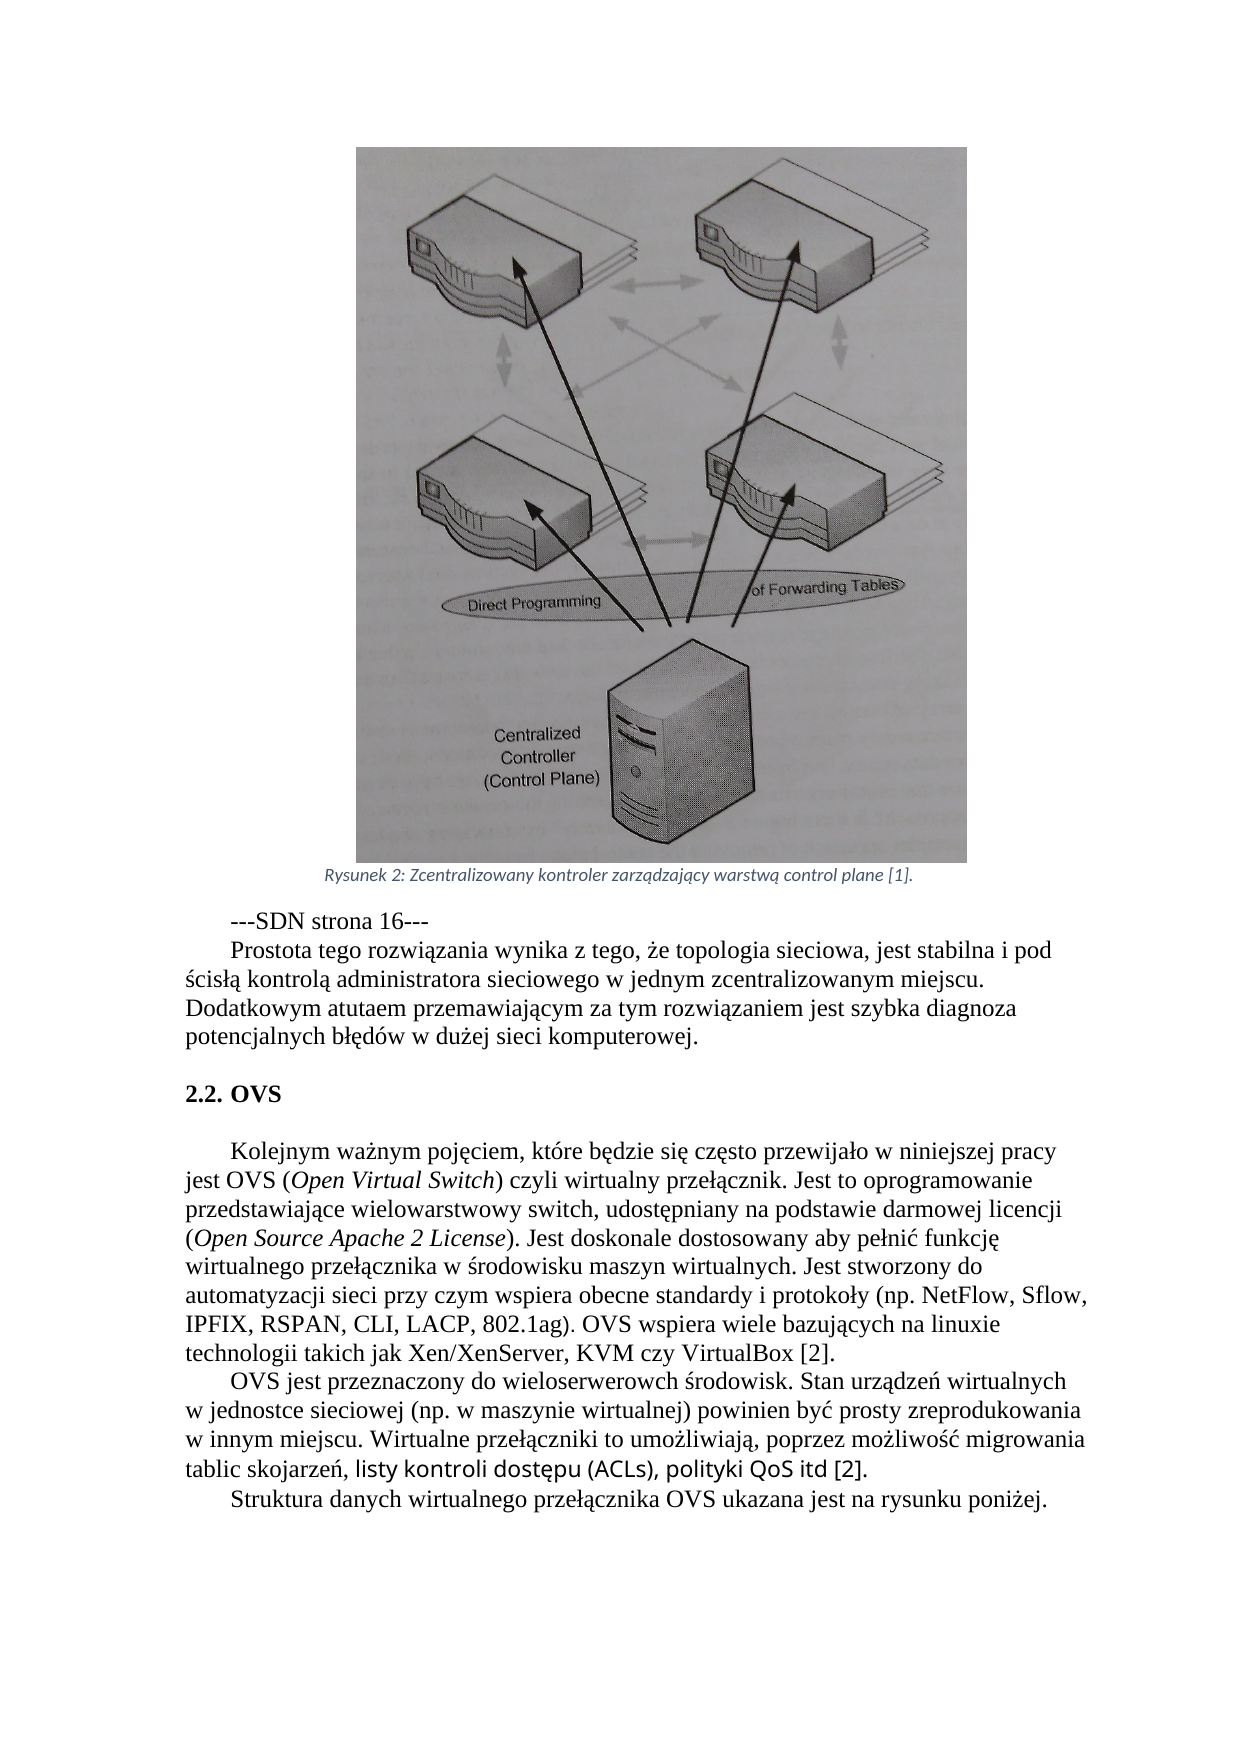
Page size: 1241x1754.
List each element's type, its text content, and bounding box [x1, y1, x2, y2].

text Kolejnym ważnym pojęciem, które będzie się często przewijało w niniejszej pracy jest OVS (Open Virtual Switch) czyli wirtualny przełącznik. Jest to oprogramowanie przedstawiające wielowarstwowy switch, udostępniany na podstawie darmowej licencji (Open Source Apache 2 License). Jest doskonale dostosowany aby pełnić funkcję wirtualnego przełącznika w środowisku maszyn wirtualnych. Jest stworzony do automatyzacji sieci przy czym wspiera obecne standardy i protokoły (np. NetFlow, Sflow, IPFIX, RSPAN, CLI, LACP, 802.1ag). OVS wspiera wiele bazujących na linuxie technologii takich jak Xen/XenServer, KVM czy VirtualBox [2]. [185, 1136, 1093, 1366]
text Prostota tego rozwiązania wynika z tego, że topologia sieciowa, jest stabilna i pod ścisłą kontrolą administratora sieciowego w jednym zcentralizowanym miejscu. Dodatkowym atutaem przemawiającym za tym rozwiązaniem jest szybka diagnoza potencjalnych błędów w dużej sieci komputerowej. [185, 935, 1093, 1050]
text OVS jest przeznaczony do wieloserwerowch środowisk. Stan urządzeń wirtualnych w jednostce sieciowej (np. w maszynie wirtualnej) powinien być prosty zreprodukowania w innym miejscu. Wirtualne przełączniki to umożliwiają, poprzez możliwość migrowania tablic skojarzeń, listy kontroli dostępu (ACLs), polityki QoS itd [2]. [185, 1366, 1093, 1484]
text Struktura danych wirtualnego przełącznika OVS ukazana jest na rysunku poniżej. [185, 1484, 1093, 1513]
text ---SDN strona 16--- [185, 906, 1093, 935]
list OVS [185, 1079, 1093, 1108]
picture [356, 147, 967, 863]
text Rysunek 2: Zcentralizowany kontroler zarządzający warstwą control plane [1]. [148, 863, 1093, 886]
